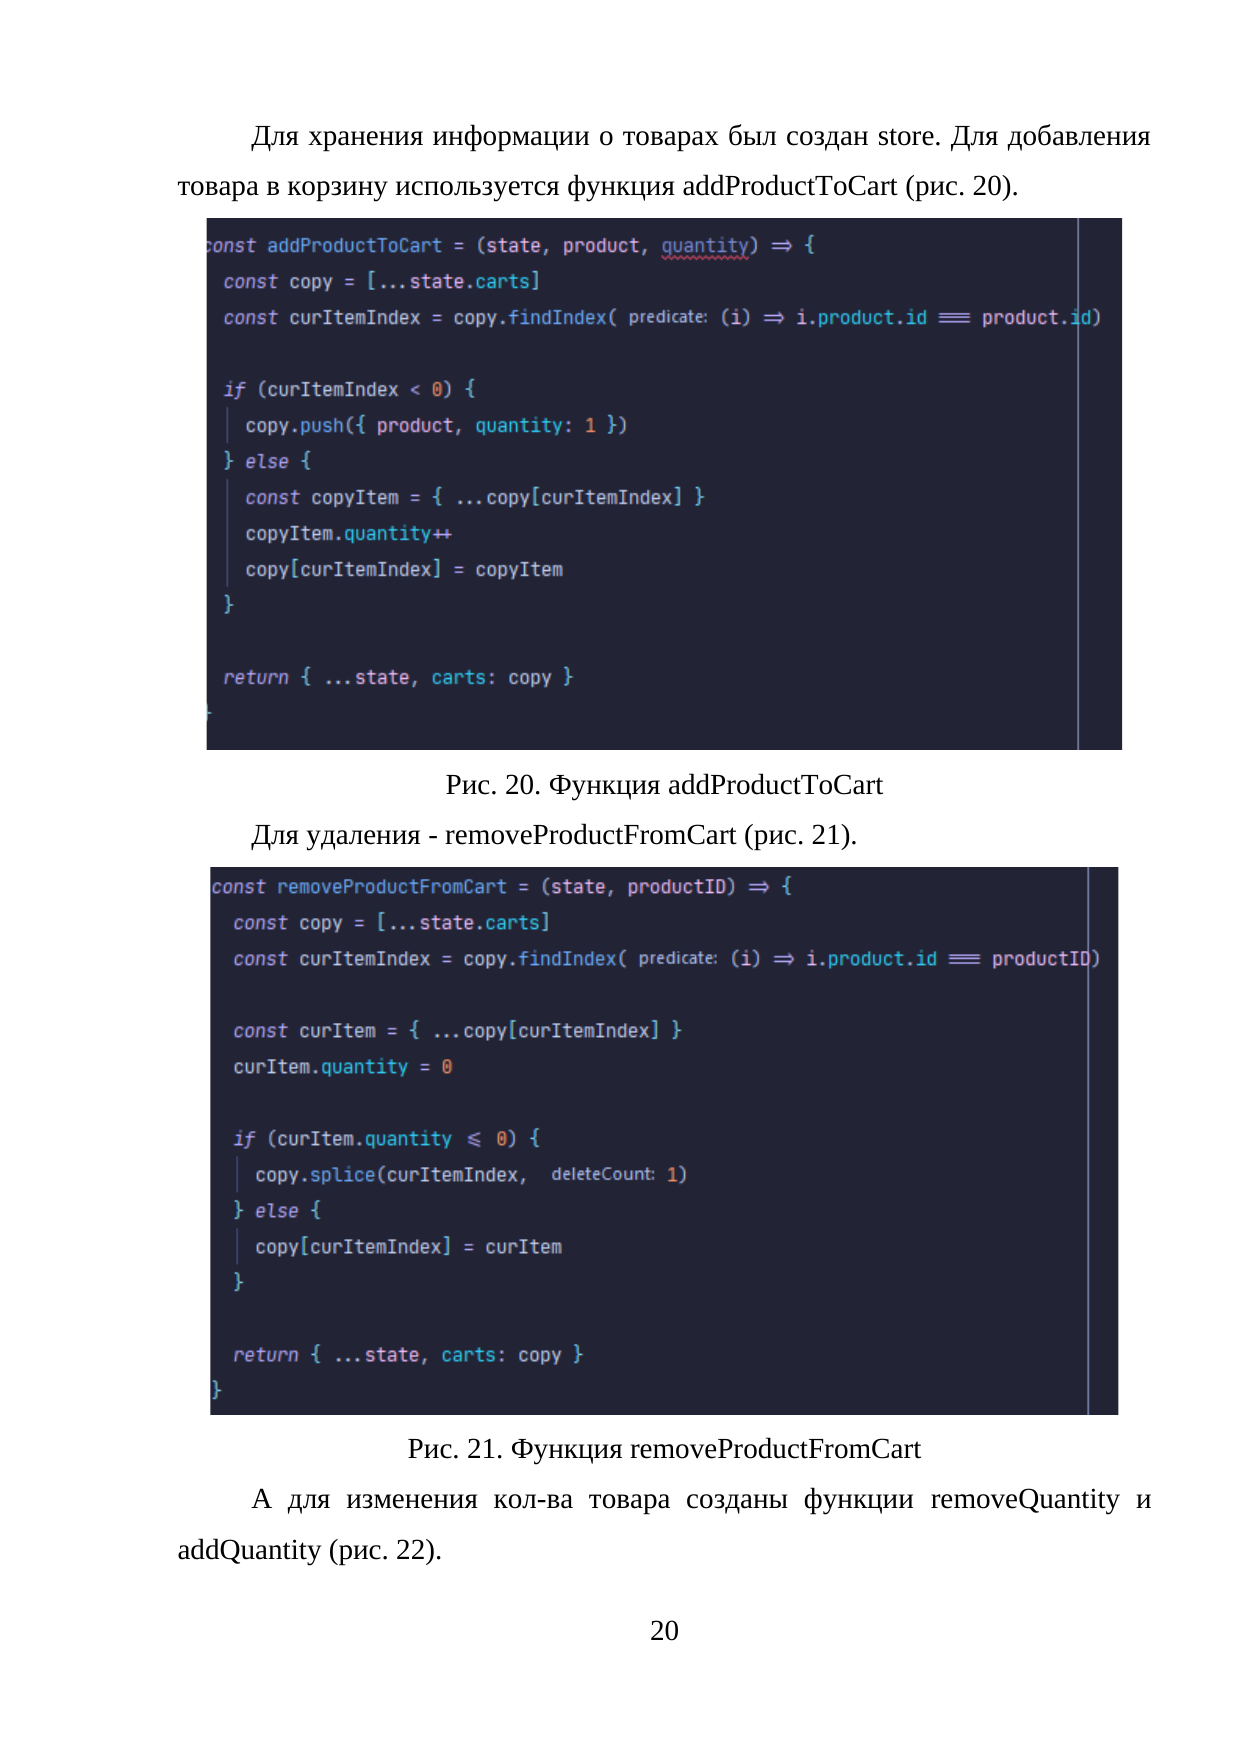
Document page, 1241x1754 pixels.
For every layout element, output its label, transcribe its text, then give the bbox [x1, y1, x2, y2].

text Для хранения информации о товарах был создан store. Для добавления товара в корзину используется функция addProductToCart (рис. 20). [177, 118, 1152, 202]
text А для изменения кол-ва товара созданы функции removeQuantity и addQuantity (рис. 22). [177, 1481, 1152, 1565]
text Рис. 20. Функция addProductToCart [177, 767, 1152, 800]
picture [210, 867, 1119, 1415]
picture [206, 218, 1123, 750]
text Для удаления - removeProductFromCart (рис. 21). [177, 817, 1152, 851]
text Рис. 21. Функция removeProductFromCart [177, 1431, 1152, 1465]
